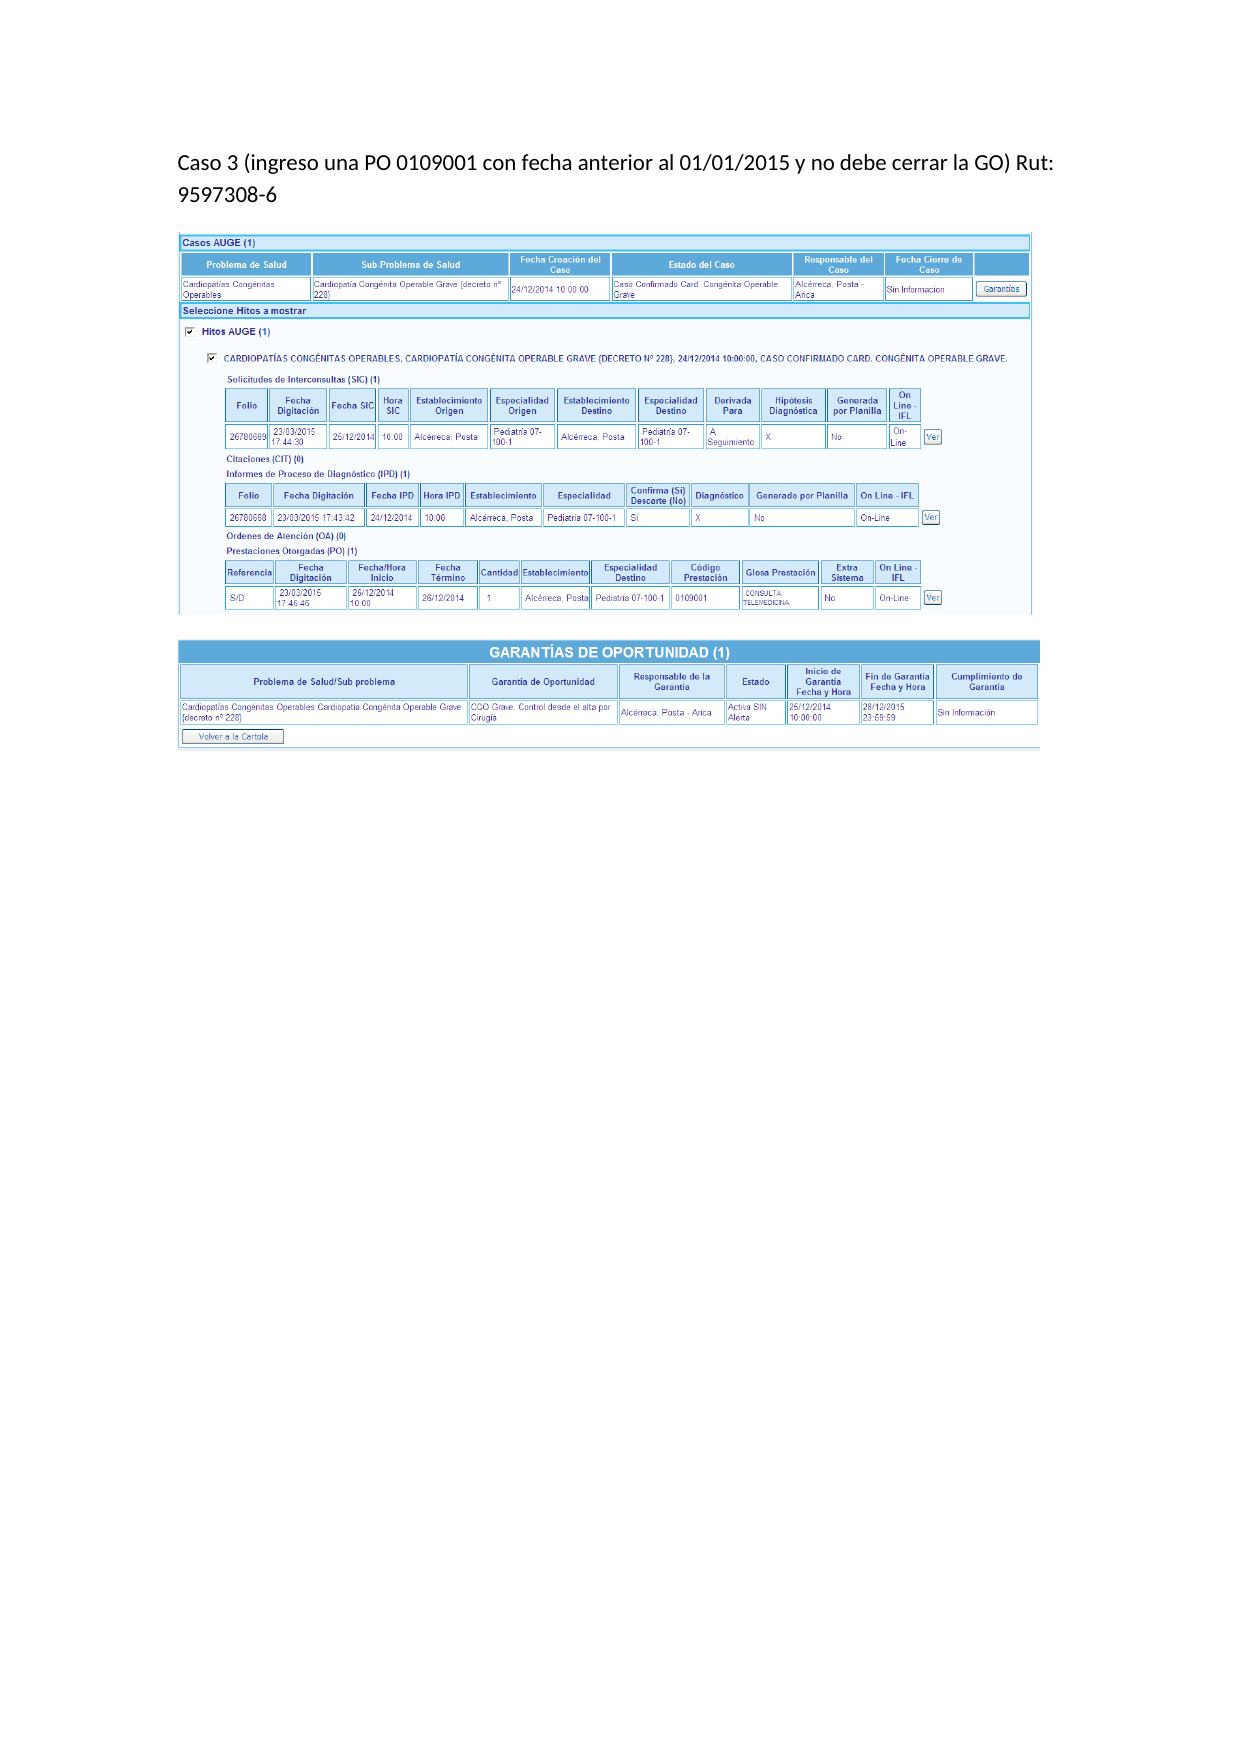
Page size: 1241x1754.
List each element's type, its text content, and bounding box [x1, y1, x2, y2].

text Caso 3 (ingreso una PO 0109001 con fecha anterior al 01/01/2015 y no debe cerrar la GO) Rut: 9597308-6 [177, 148, 1063, 208]
picture [177, 232, 1033, 615]
picture [177, 639, 1040, 751]
